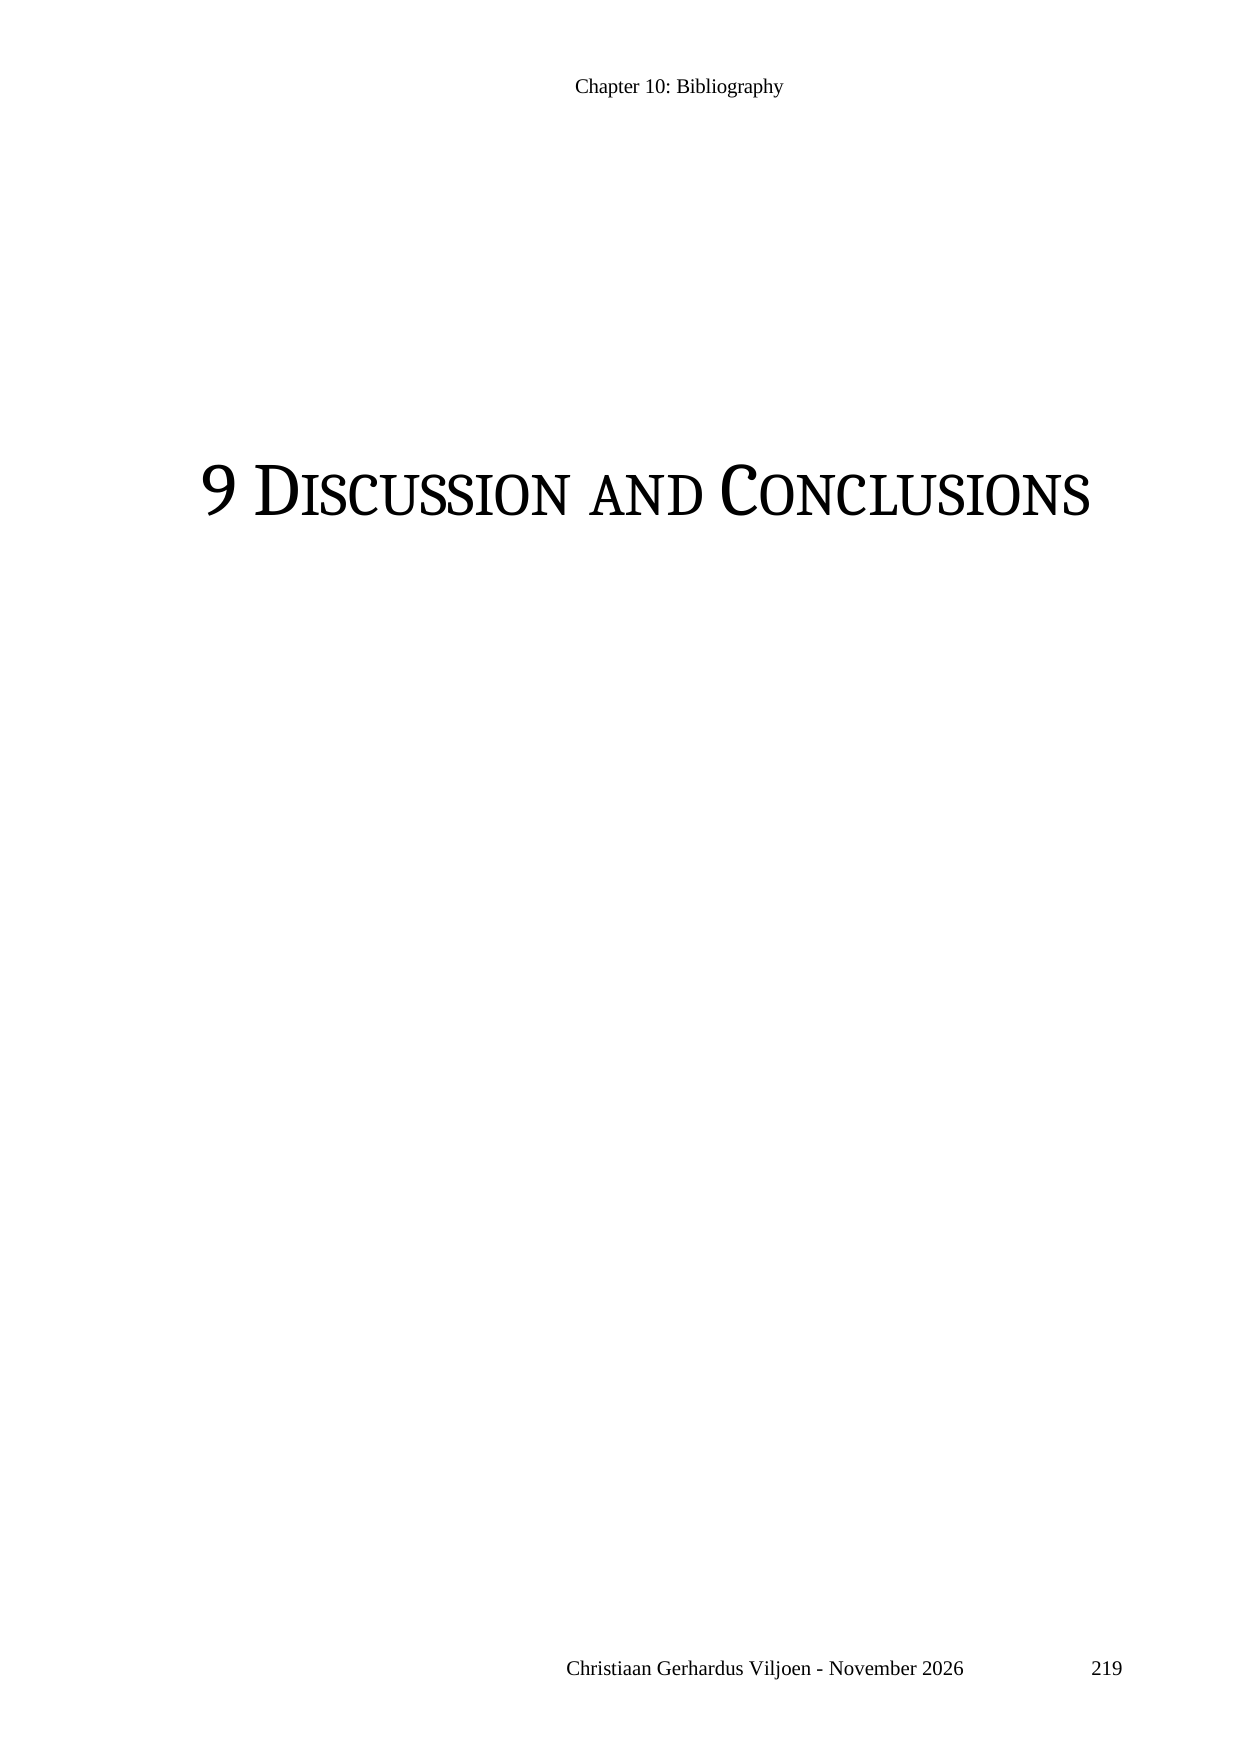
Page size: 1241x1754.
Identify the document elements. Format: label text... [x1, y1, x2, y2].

subtitle Discussion and Conclusions [201, 448, 1122, 534]
